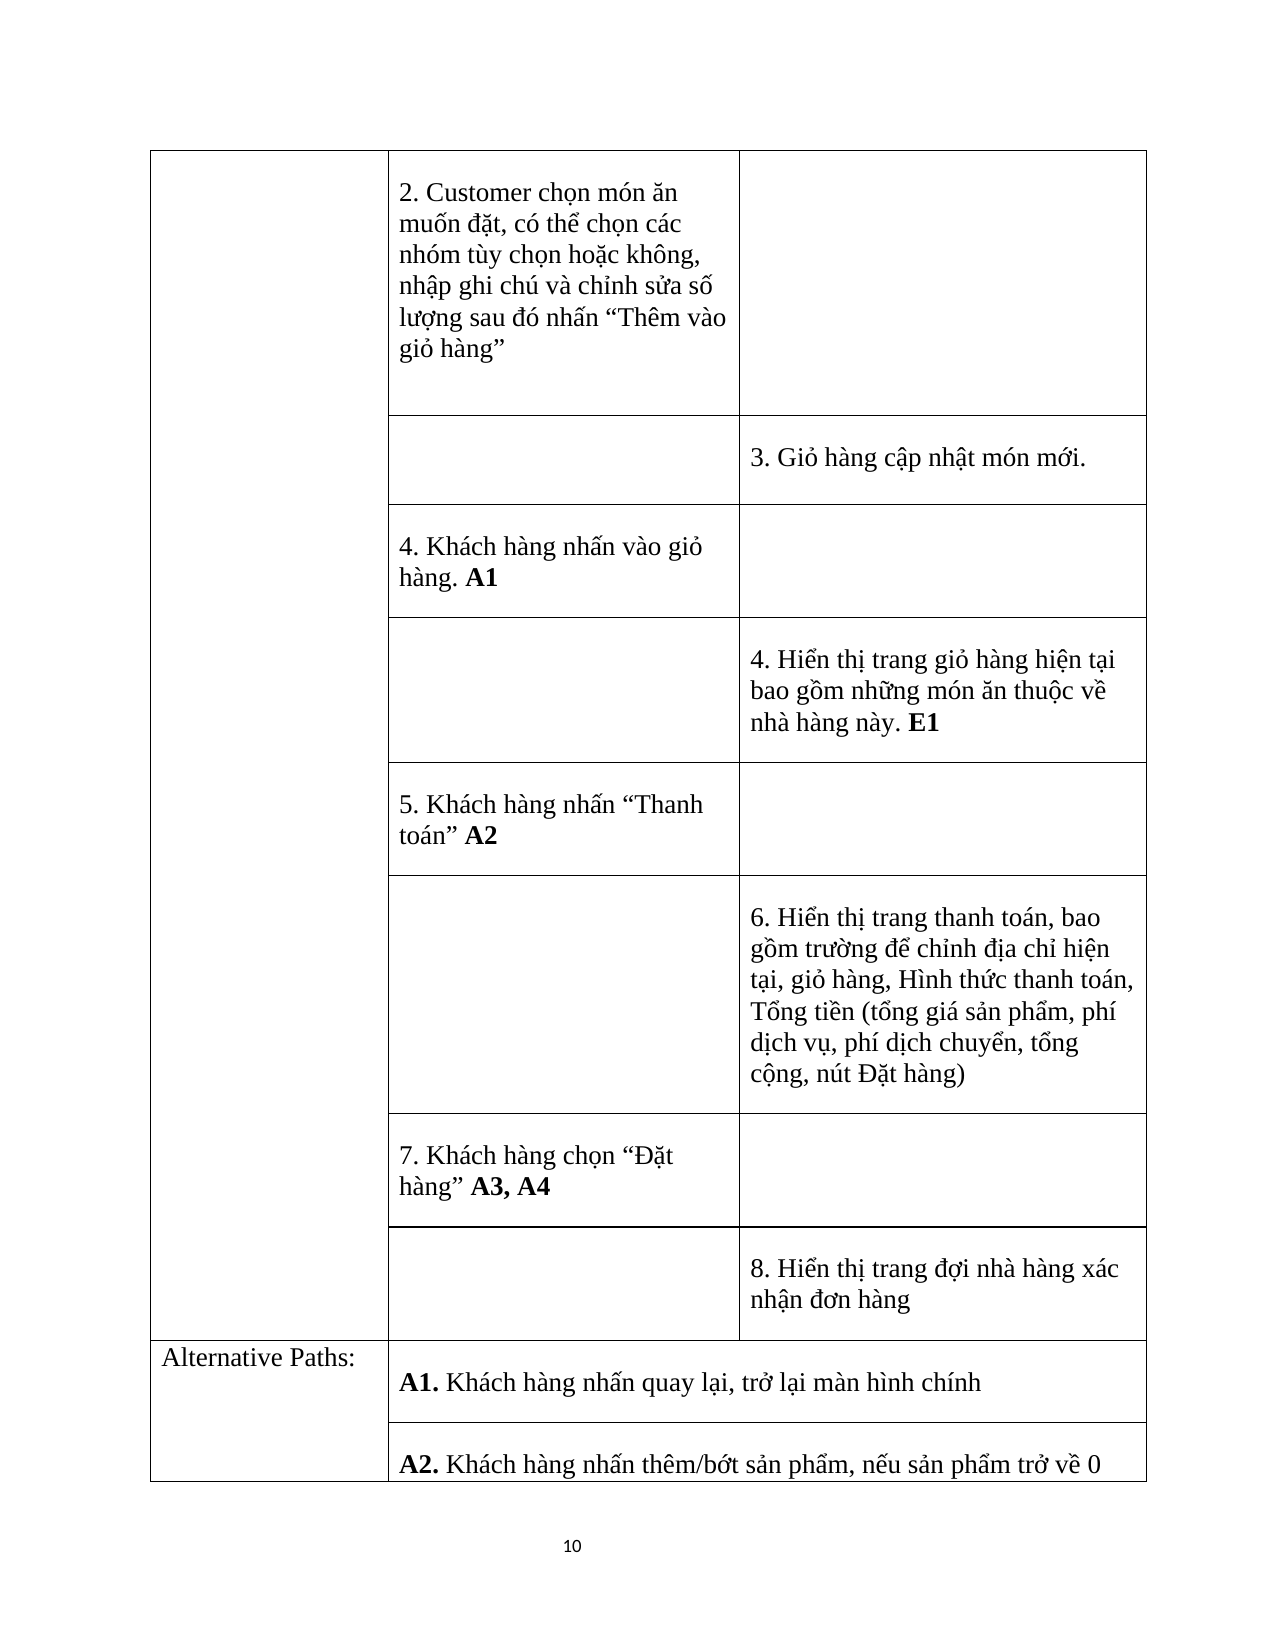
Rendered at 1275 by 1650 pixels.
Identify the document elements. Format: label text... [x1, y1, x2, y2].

table_cell [740, 505, 1146, 617]
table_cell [389, 1423, 1146, 1481]
table_cell 3. Giỏ hàng cập nhật món mới. [740, 416, 1146, 504]
table_cell [740, 151, 1146, 415]
table_cell [740, 1114, 1146, 1226]
table_cell 5. Khách hàng nhấn “Thanh toán” A2 [389, 763, 739, 875]
table_cell 7. Khách hàng chọn “Đặt hàng” A3, A4 [389, 1114, 739, 1226]
table_cell 4. Hiển thị trang giỏ hàng hiện tại bao gồm những món ăn thuộc về nhà hàng này. E1 [740, 618, 1146, 762]
table_cell 8. Hiển thị trang đợi nhà hàng xác nhận đơn hàng [740, 1228, 1146, 1340]
table_cell 4. Khách hàng nhấn vào giỏ hàng. A1 [389, 505, 739, 617]
table_cell [389, 876, 739, 1113]
table_cell A1. Khách hàng nhấn quay lại, trở lại màn hình chính [389, 1341, 1146, 1422]
table_cell [389, 1228, 739, 1340]
table_cell [740, 763, 1146, 875]
table_cell [389, 618, 739, 762]
table_cell [389, 416, 739, 504]
table_cell 6. Hiển thị trang thanh toán, bao gồm trường để chỉnh địa chỉ hiện tại, giỏ hàng, Hình thức thanh toán, Tổng tiền (tổng giá sản phẩm, phí dịch vụ, phí dịch chuyển, tổng cộng, nút Đặt hàng) [740, 876, 1146, 1113]
table_cell 2. Customer chọn món ăn muốn đặt, có thể chọn các nhóm tùy chọn hoặc không, nhập ghi chú và chỉnh sửa số lượng sau đó nhấn “Thêm vào giỏ hàng” [389, 151, 739, 415]
table_cell Alternative Paths: [151, 1341, 388, 1481]
